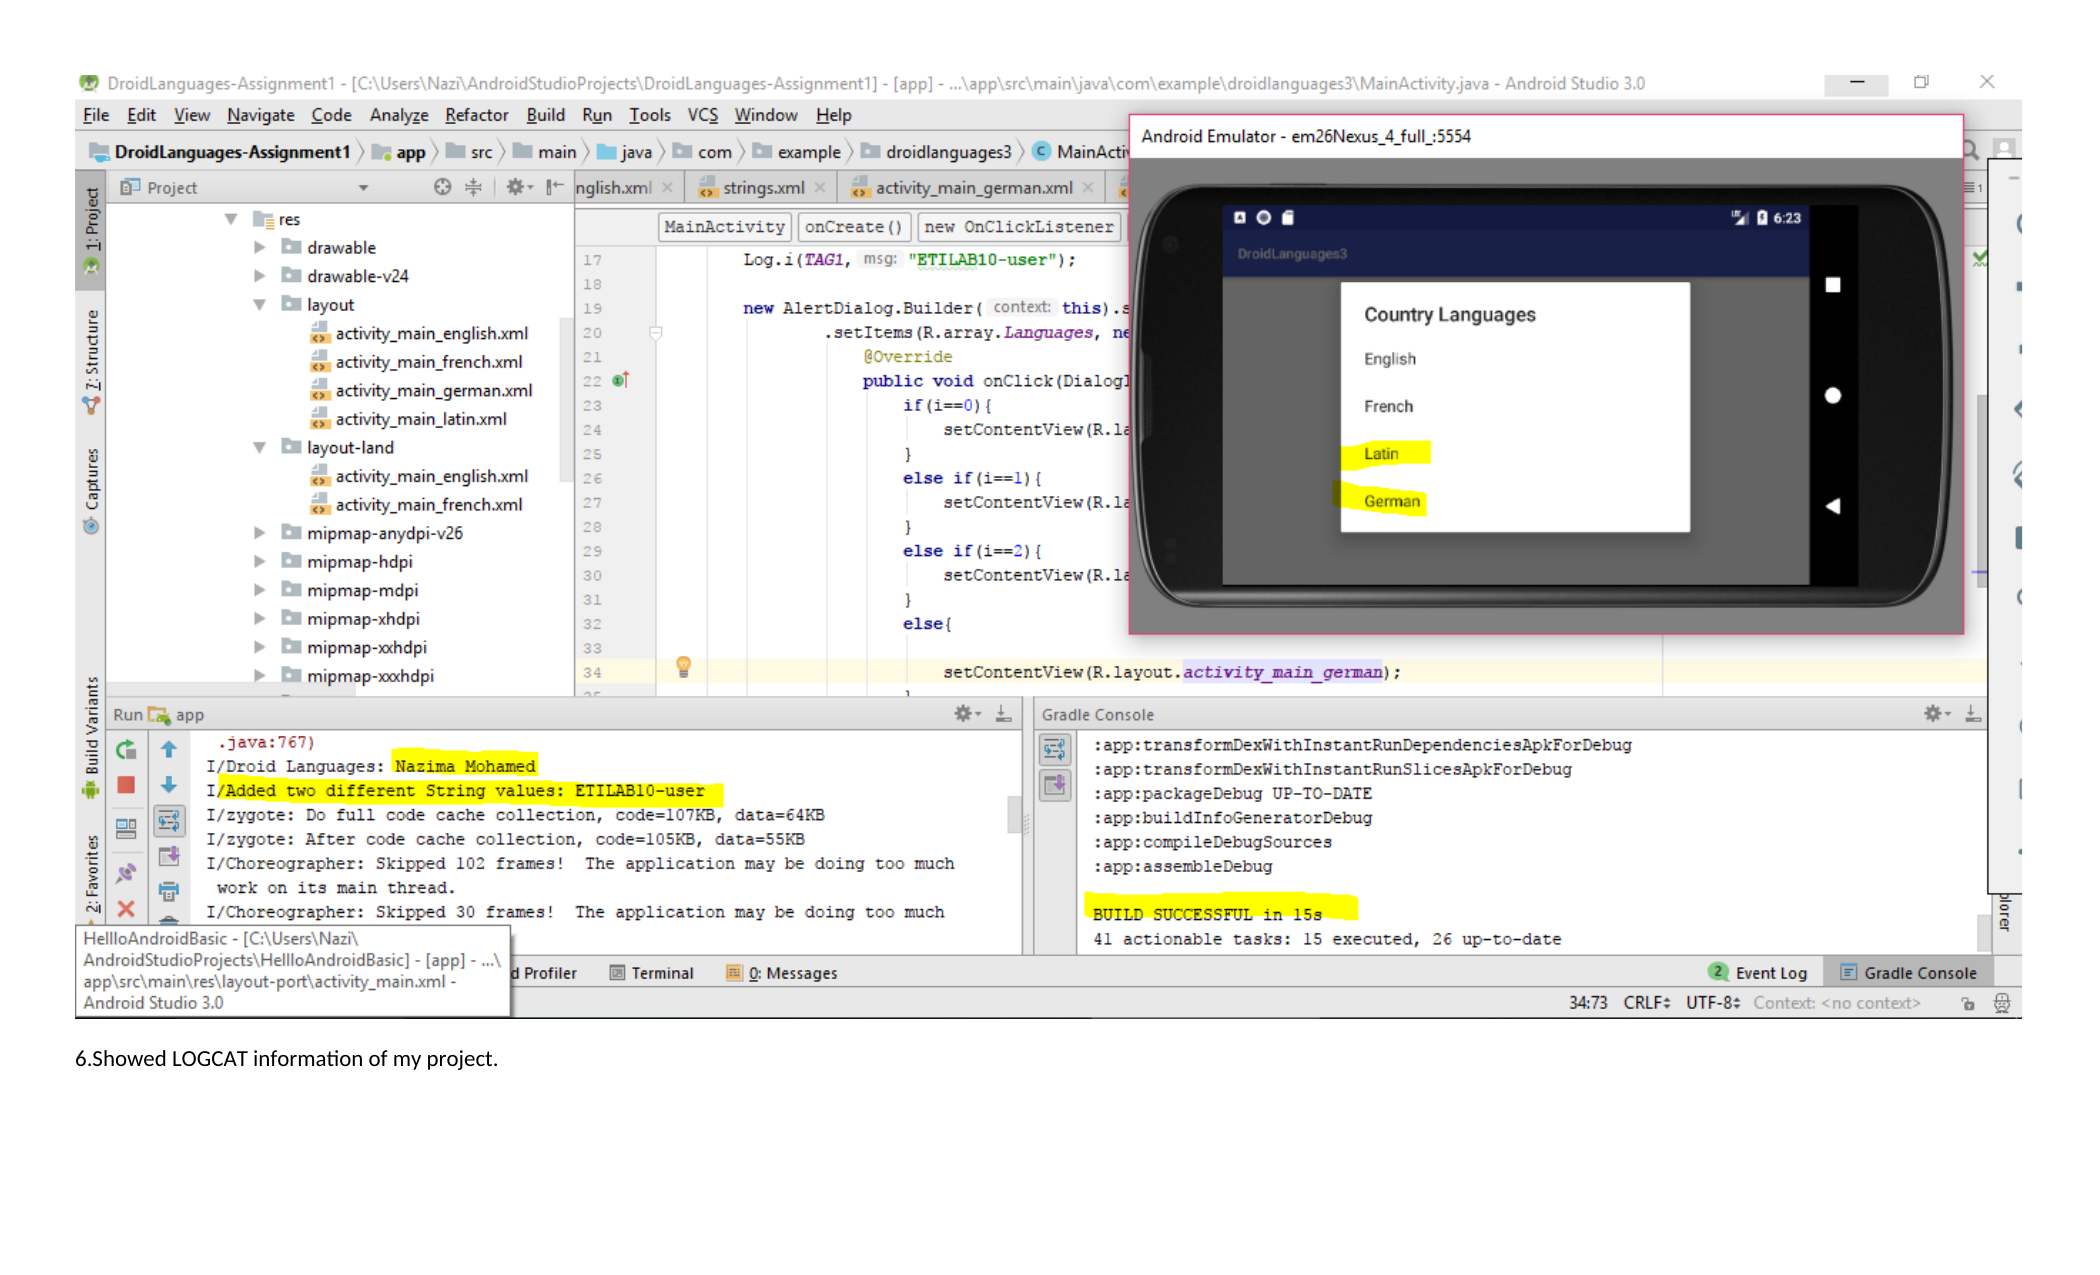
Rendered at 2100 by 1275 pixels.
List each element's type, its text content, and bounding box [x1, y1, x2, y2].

picture [75, 75, 2023, 1019]
text 6.Showed LOGCAT information of my project. [75, 1044, 2025, 1072]
